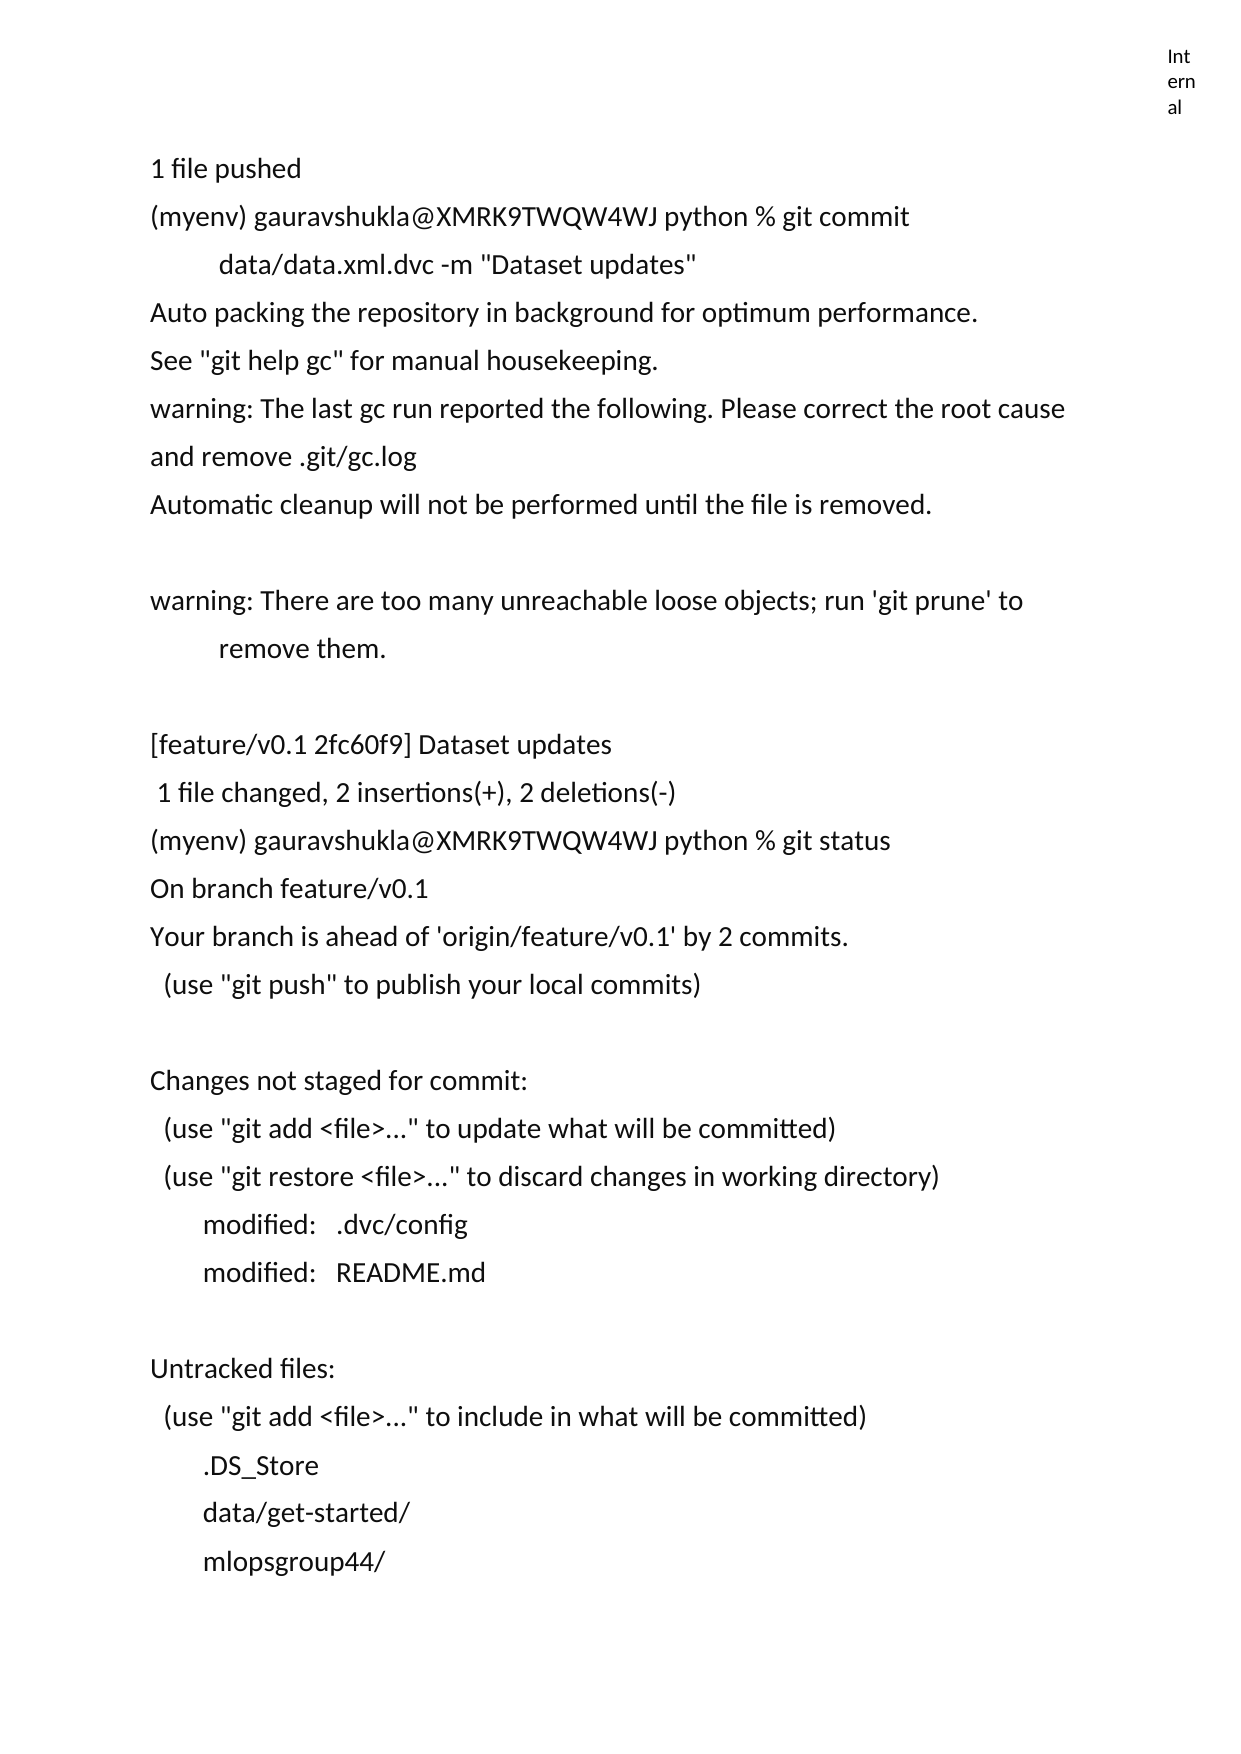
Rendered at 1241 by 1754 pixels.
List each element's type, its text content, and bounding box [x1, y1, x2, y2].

text On branch feature/v0.1 [150, 870, 1090, 906]
text Changes not staged for commit: [150, 1062, 1090, 1098]
text mlopsgroup44/ [150, 1543, 1090, 1578]
text data/get-started/ [150, 1494, 1090, 1530]
text (use "git restore <file>..." to discard changes in working directory) [150, 1158, 1090, 1194]
text warning: There are too many unreachable loose objects; run 'git prune' to remove them. [150, 582, 1090, 666]
text (use "git push" to publish your local commits) [150, 966, 1090, 1002]
text See "git help gc" for manual housekeeping. [150, 342, 1090, 378]
text 1 file changed, 2 insertions(+), 2 deletions(-) [150, 774, 1090, 810]
text modified: README.md [150, 1254, 1090, 1290]
text [feature/v0.1 2fc60f9] Dataset updates [150, 726, 1090, 762]
text 1 file pushed [150, 150, 1090, 186]
text modified: .dvc/config [150, 1206, 1090, 1242]
text (myenv) gauravshukla@XMRK9TWQW4WJ python % git commit data/data.xml.dvc -m "Dataset updates" [150, 198, 1090, 282]
text (myenv) gauravshukla@XMRK9TWQW4WJ python % git status [150, 822, 1090, 858]
text .DS_Store [150, 1447, 1090, 1482]
text (use "git add <file>..." to update what will be committed) [150, 1110, 1090, 1146]
text and remove .git/gc.log [150, 438, 1090, 474]
text Untracked files: [150, 1351, 1090, 1386]
text warning: The last gc run reported the following. Please correct the root cause [150, 390, 1090, 426]
text (use "git add <file>..." to include in what will be committed) [150, 1398, 1090, 1434]
text Your branch is ahead of 'origin/feature/v0.1' by 2 commits. [150, 918, 1090, 954]
text Automatic cleanup will not be performed until the file is removed. [150, 486, 1090, 522]
text Auto packing the repository in background for optimum performance. [150, 294, 1090, 330]
